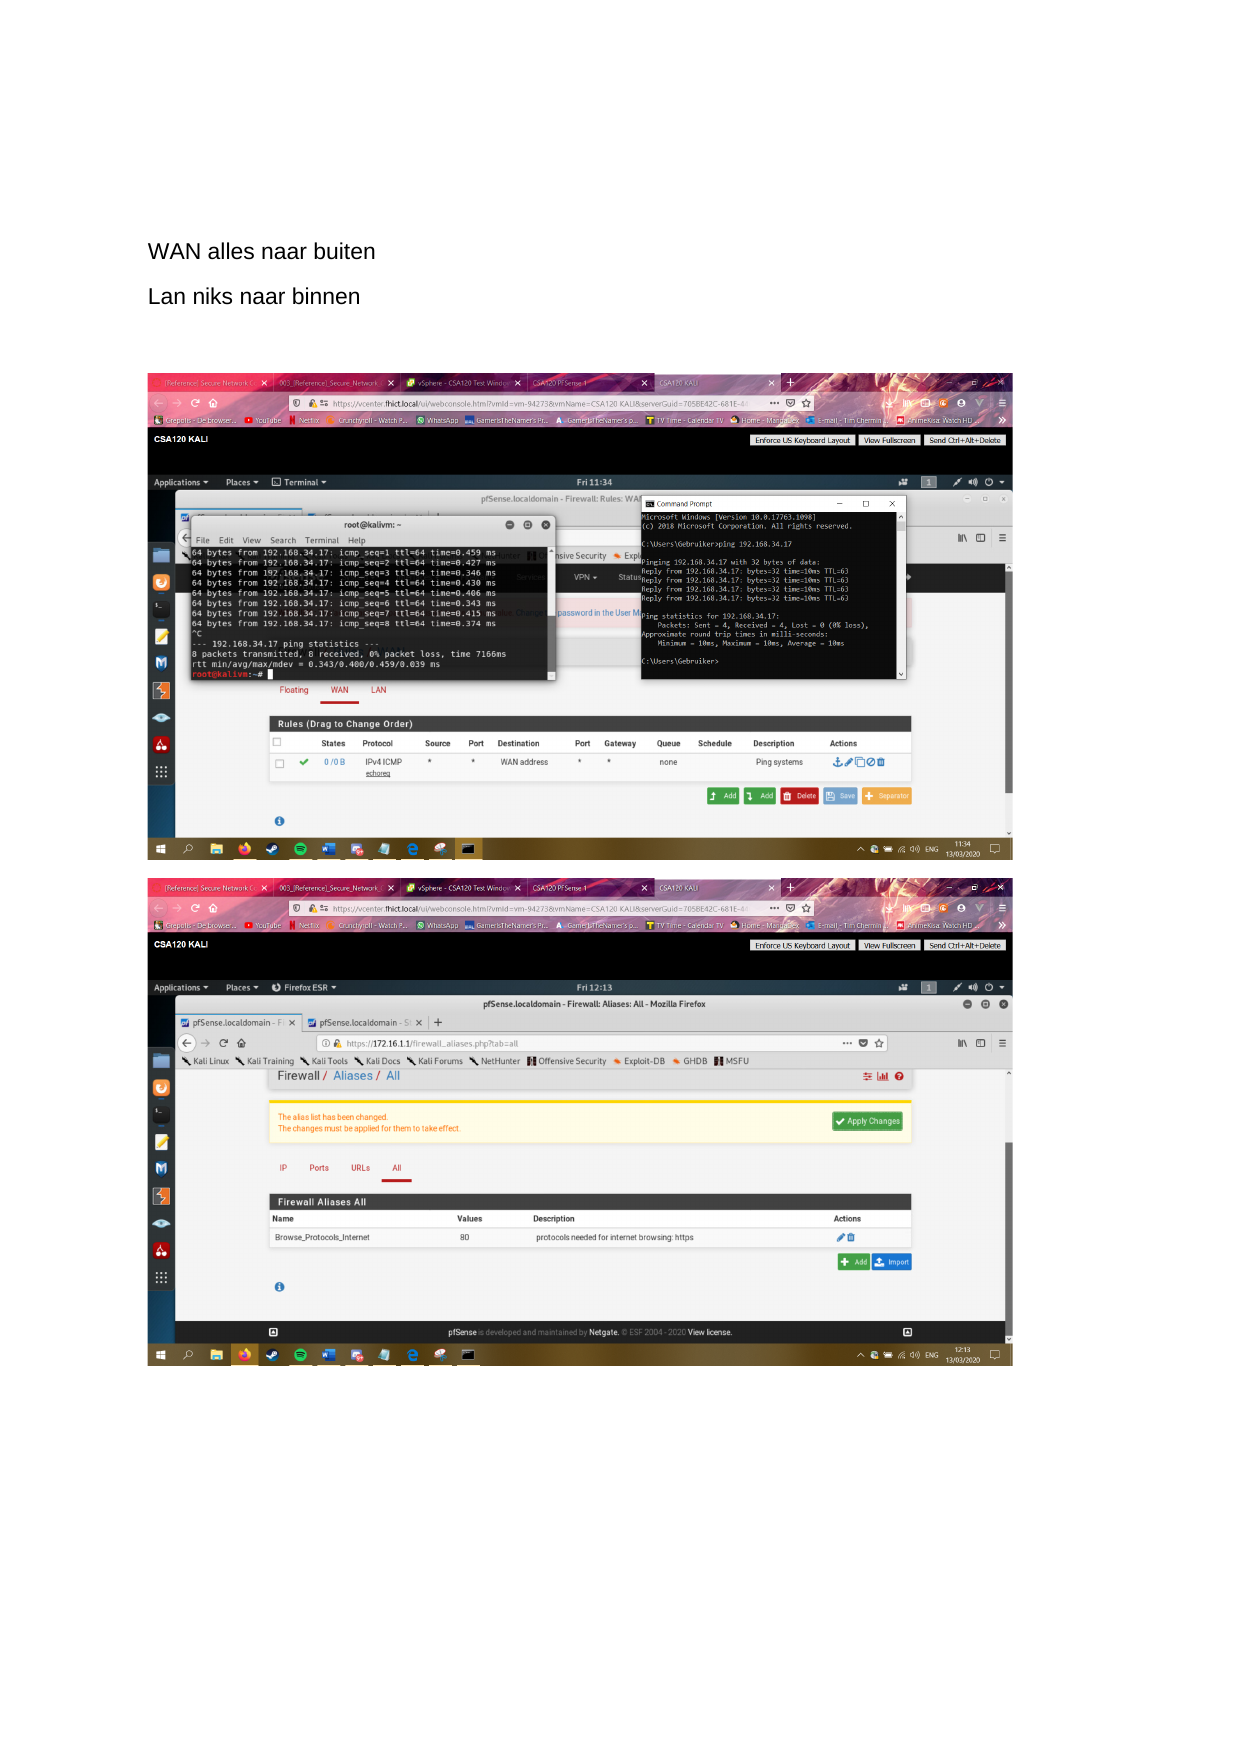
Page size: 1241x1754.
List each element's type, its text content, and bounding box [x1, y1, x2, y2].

picture [147, 878, 1013, 1366]
text Lan niks naar binnen [148, 283, 1093, 309]
text WAN alles naar buiten [148, 238, 1093, 264]
picture [147, 373, 1013, 860]
